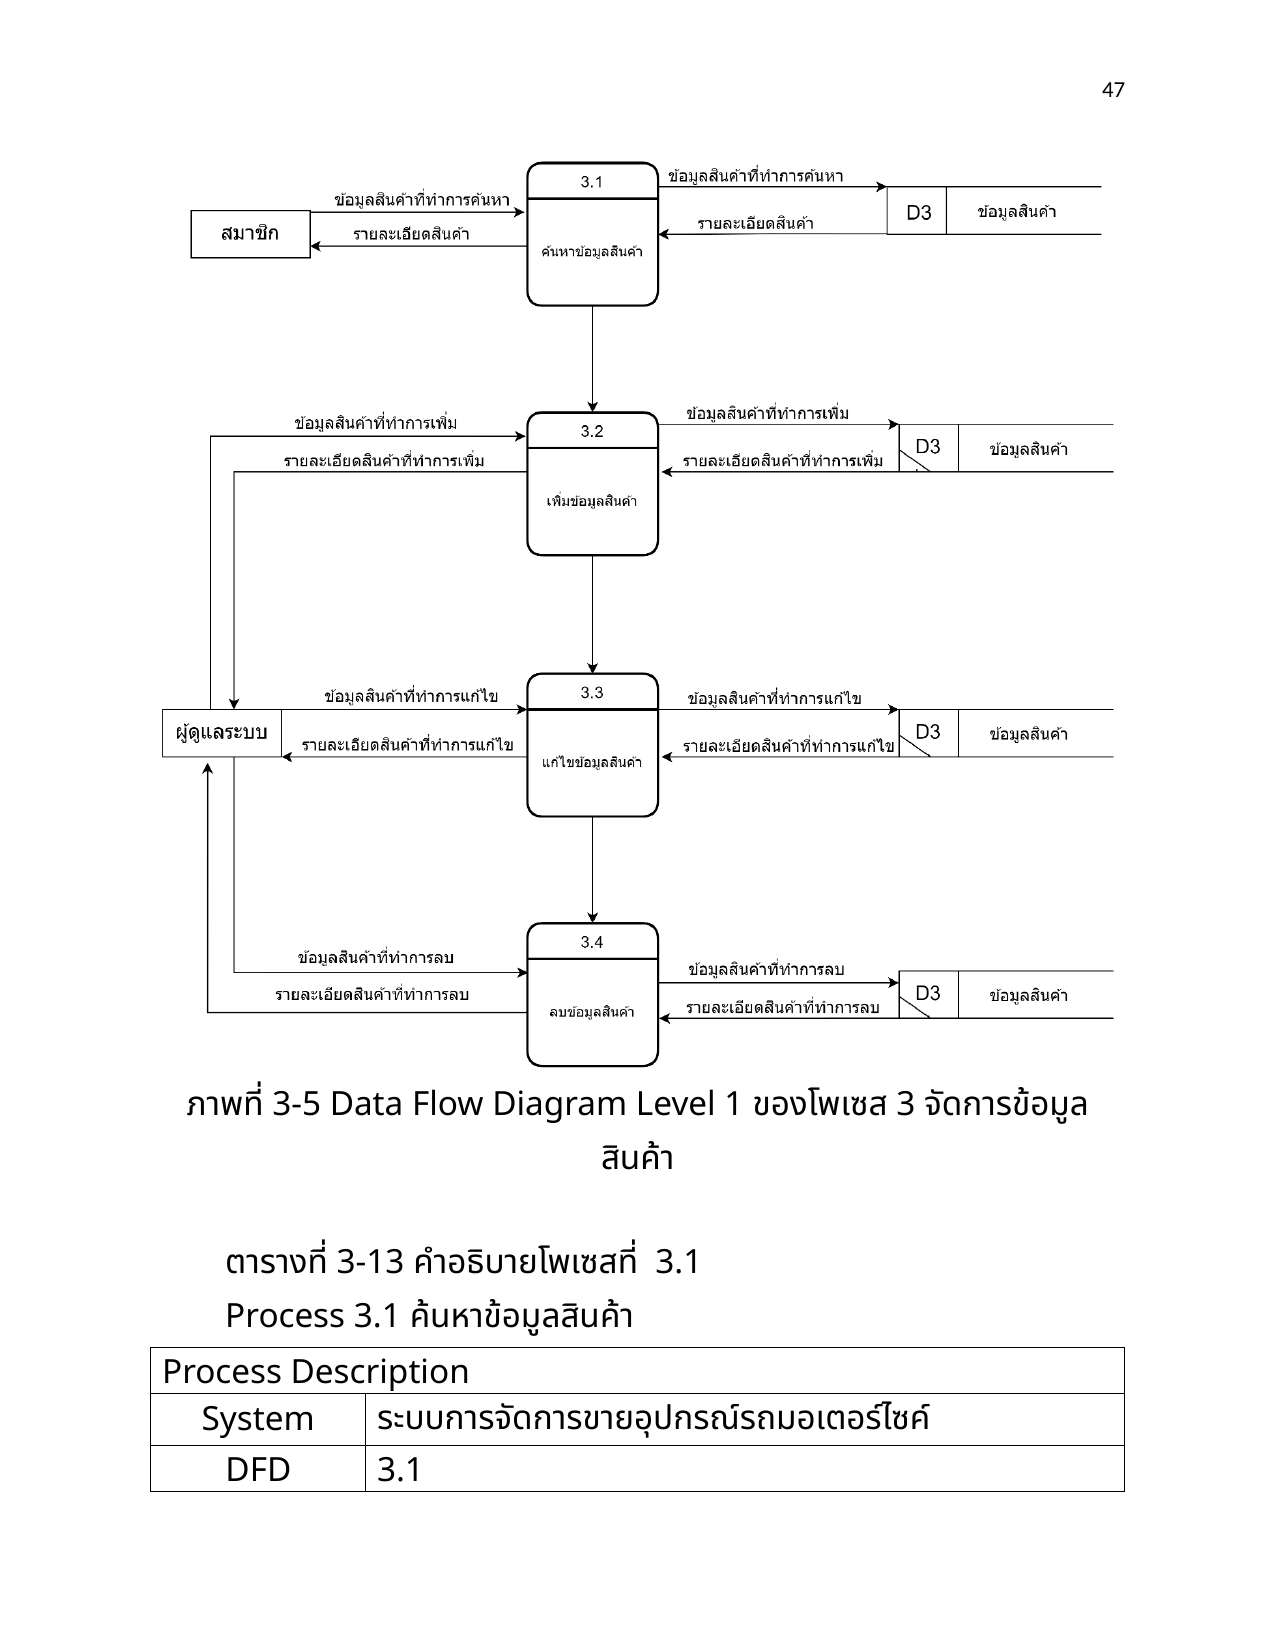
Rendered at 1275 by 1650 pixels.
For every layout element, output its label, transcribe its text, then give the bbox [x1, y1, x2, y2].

text ตารางที่ 3-13 คำอธิบายโพเซสที่ 3.1 [150, 1238, 1125, 1288]
table_cell System [151, 1394, 365, 1445]
table_cell 3.1 [366, 1446, 1124, 1491]
table_header Process Description [151, 1348, 1124, 1393]
table_cell DFD Number [151, 1446, 365, 1491]
table_cell ระบบการจัดการขายอุปกรณ์รถมอเตอร์ไซค์ [366, 1394, 1124, 1445]
picture [150, 150, 1125, 1078]
text Process 3.1 ค้นหาข้อมูลสินค้า [150, 1292, 1125, 1343]
text ภาพที่ 3-5 Data Flow Diagram Level 1 ของโพเซส 3 จัดการข้อมูลสินค้า [150, 1080, 1125, 1185]
